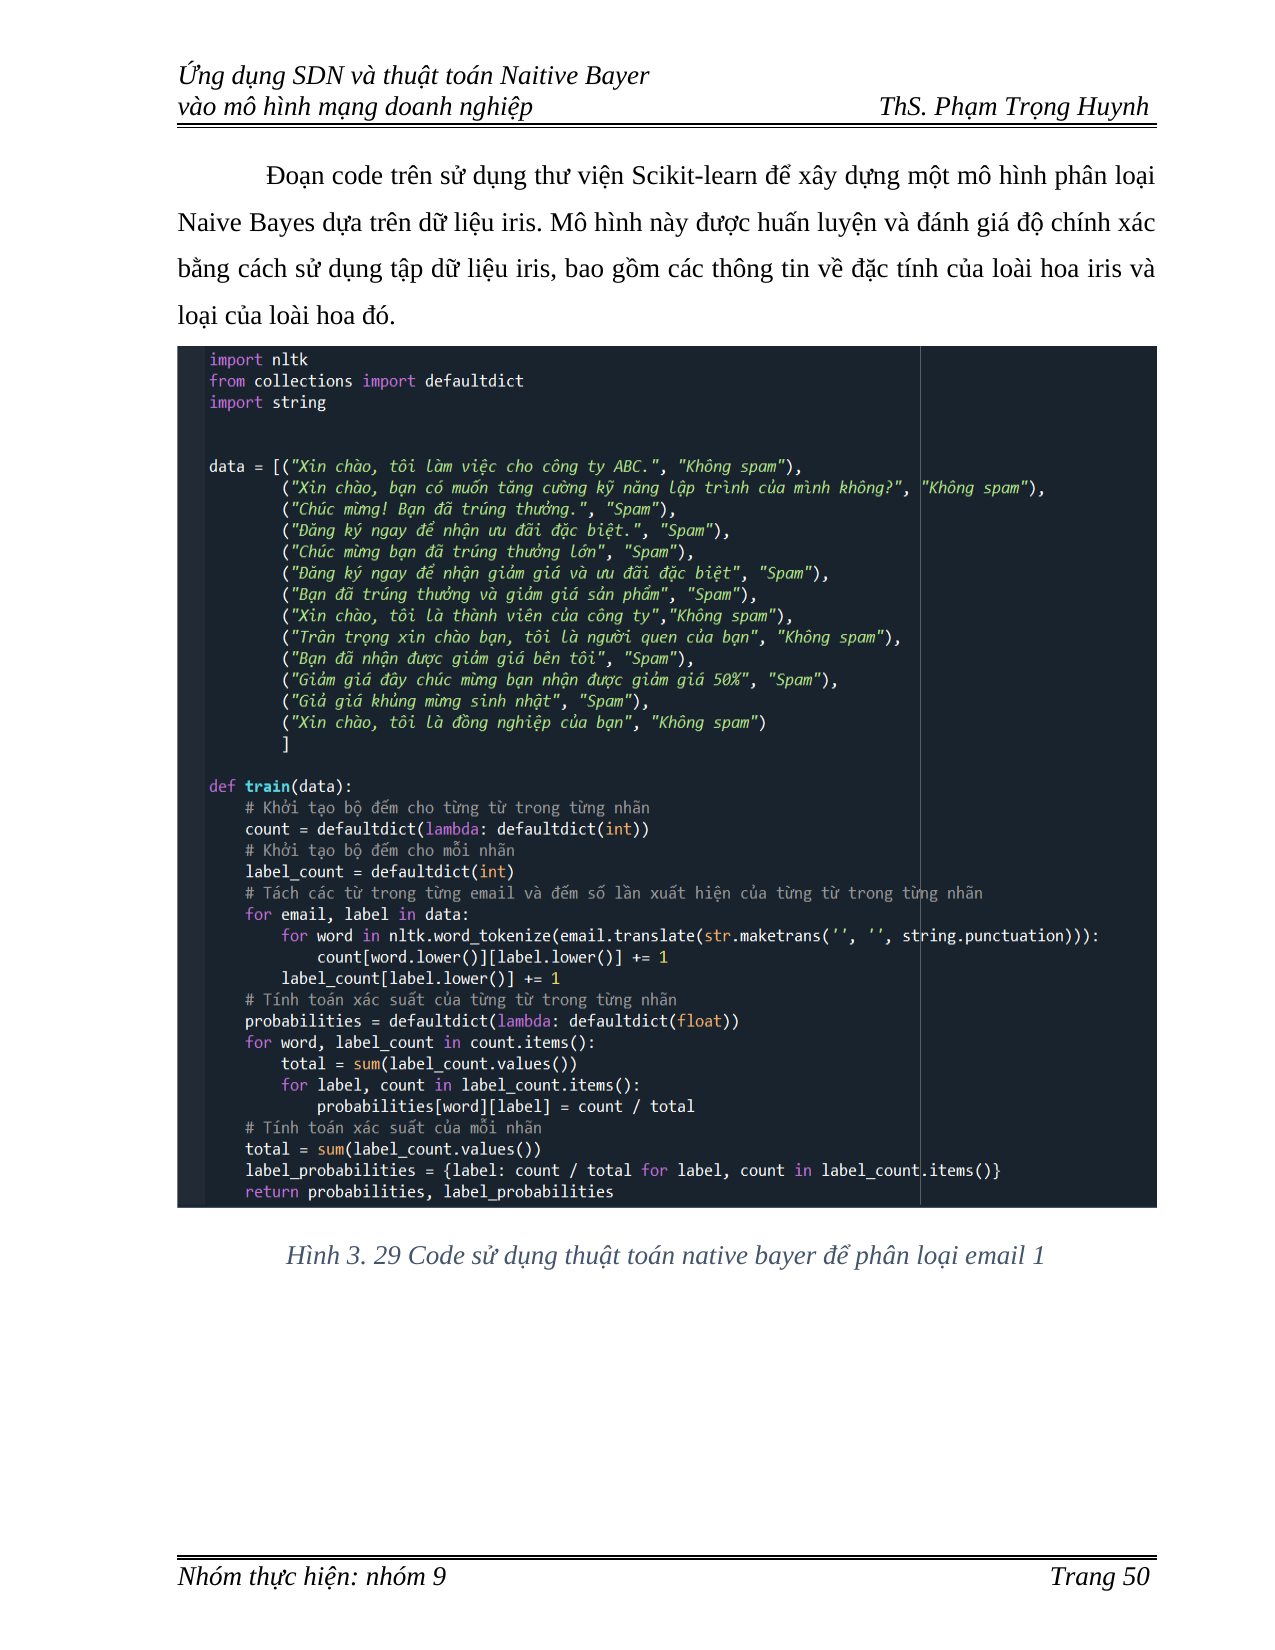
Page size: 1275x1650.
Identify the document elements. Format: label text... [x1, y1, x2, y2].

picture [177, 346, 1157, 1208]
text Đoạn code trên sử dụng thư viện Scikit-learn để xây dựng một mô hình phân loại Naive Bayes dựa trên dữ liệu iris. Mô hình này được huấn luyện và đánh giá độ chính xác bằng cách sử dụng tập dữ liệu iris, bao gồm các thông tin về đặc tính của loài hoa iris và loại của loài hoa đó. [177, 159, 1157, 330]
text Hình 3. 29 Code sử dụng thuật toán native bayer để phân loại email 1 [177, 1239, 1157, 1271]
